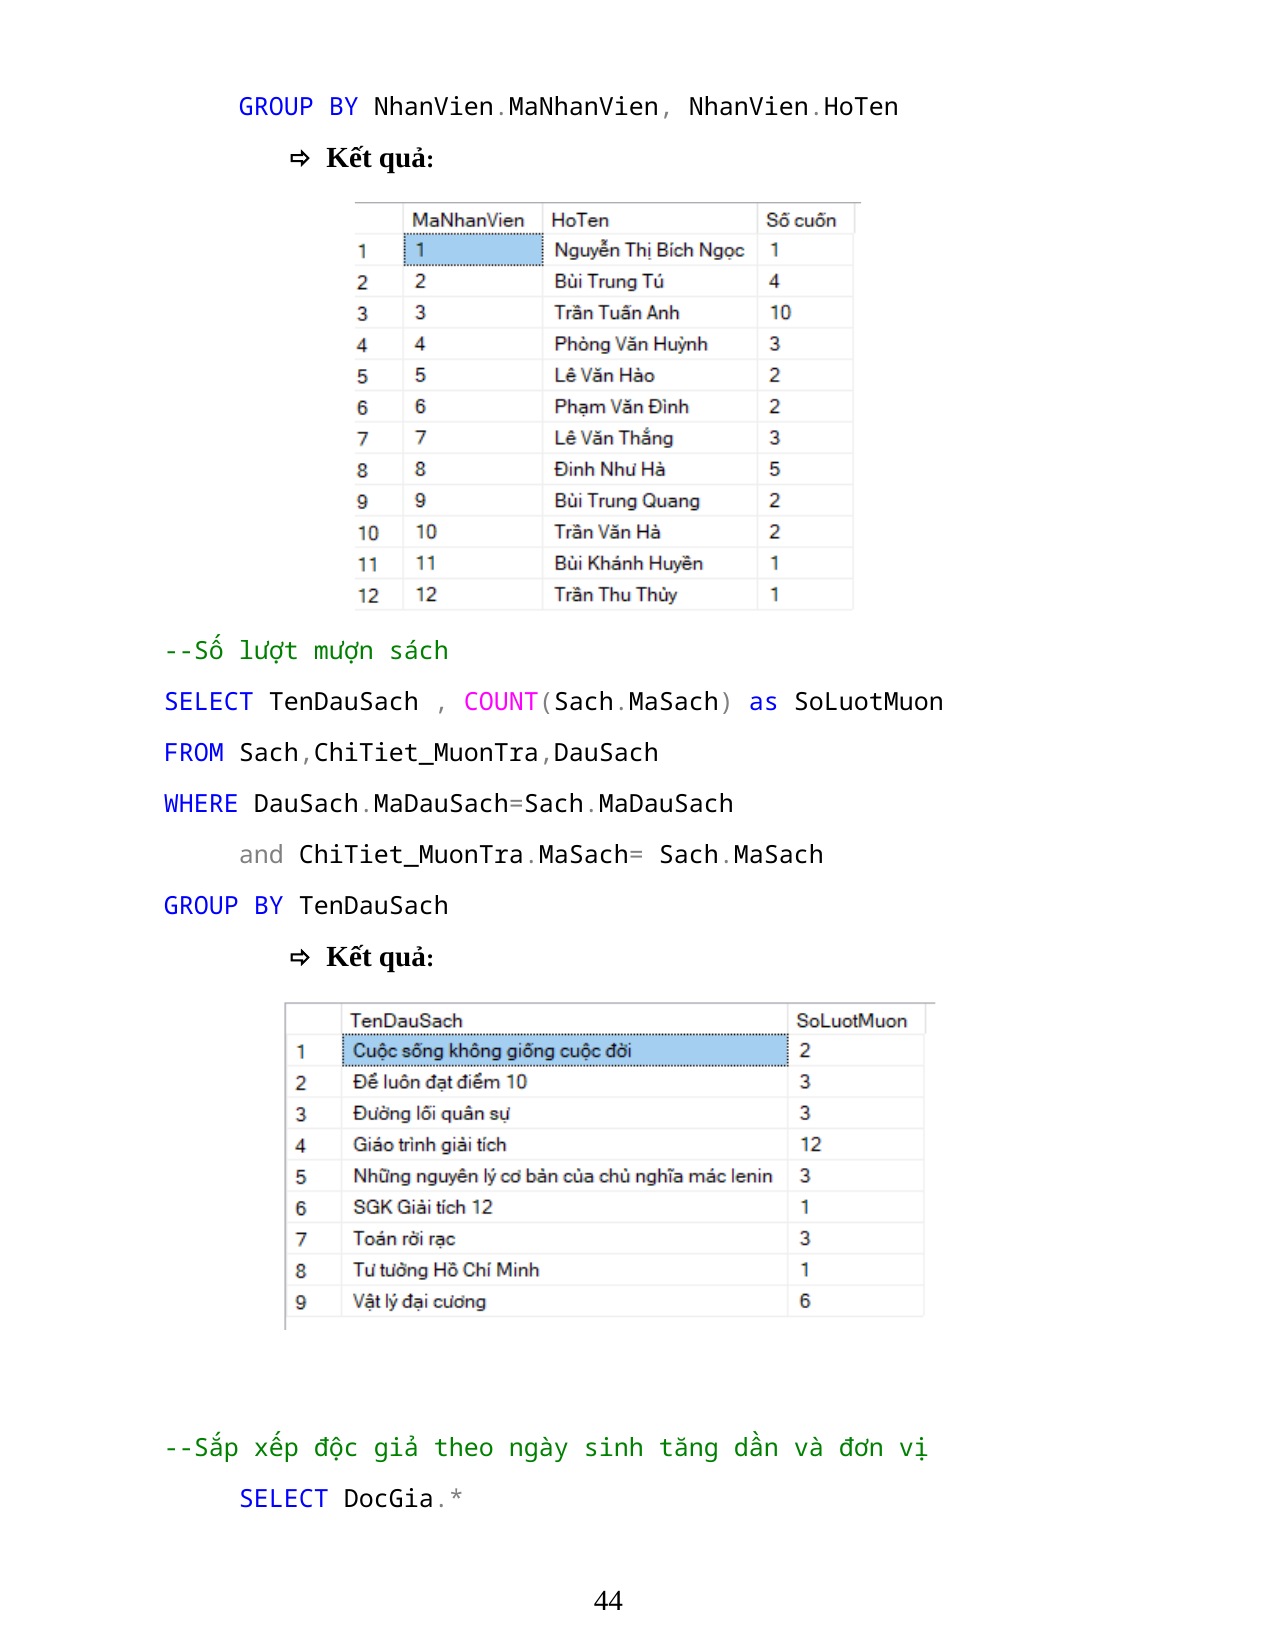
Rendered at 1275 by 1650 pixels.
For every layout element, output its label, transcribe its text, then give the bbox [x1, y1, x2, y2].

text --Số lượt mượn sách [89, 633, 1127, 667]
text SELECT DocGia.* [164, 1481, 1127, 1515]
text GROUP BY TenDauSach [89, 888, 1127, 922]
text SELECT TenDauSach , COUNT(Sach.MaSach) as SoLuotMuon [89, 684, 1127, 718]
text FROM Sach,ChiTiet_MuonTra,DauSach [89, 735, 1127, 769]
text GROUP BY NhanVien.MaNhanVien, NhanVien.HoTen [164, 89, 1127, 123]
picture [280, 1001, 936, 1330]
list Kết quả: [289, 140, 1127, 173]
text and ChiTiet_MuonTra.MaSach= Sach.MaSach [164, 837, 1127, 871]
picture [354, 202, 862, 614]
text --Sắp xếp độc giả theo ngày sinh tăng dần và đơn vị [89, 1430, 1127, 1464]
list Kết quả: [289, 939, 1127, 973]
text WHERE DauSach.MaDauSach=Sach.MaDauSach [164, 786, 1127, 820]
